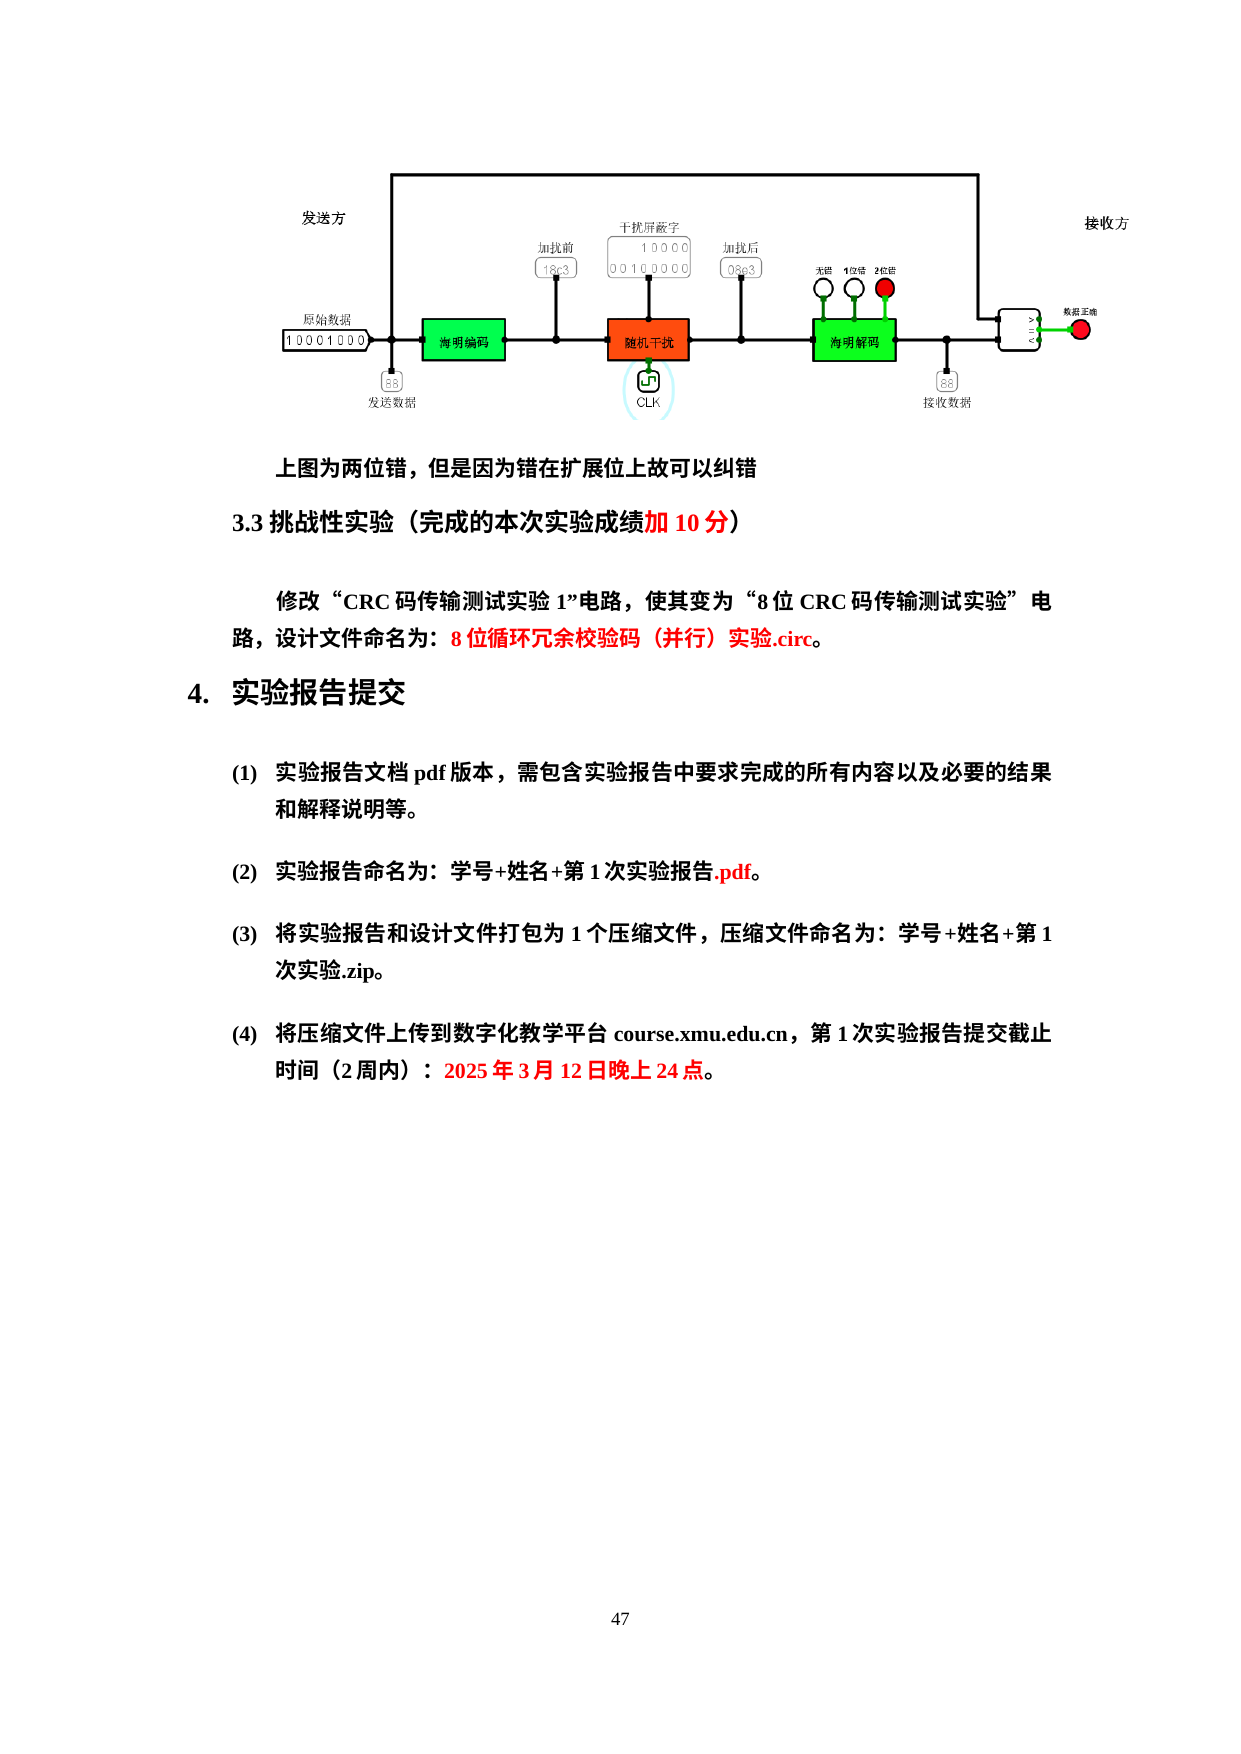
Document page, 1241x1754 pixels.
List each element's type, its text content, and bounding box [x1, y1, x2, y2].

picture [275, 162, 1141, 420]
list 挑战性实验（完成的本次实验成绩加10分） [232, 488, 1053, 553]
text 修改“CRC码传输测试实验1”电路，使其变为“8位CRC码传输测试实验”电路，设计文件命名为：8位循环冗余校验码（并行）实验.circ。 [232, 583, 1053, 653]
text 上图为两位错，但是因为错在扩展位上故可以纠错 [276, 451, 1053, 483]
list 实验报告提交 [187, 658, 1053, 723]
list 将实验报告和设计文件打包为1个压缩文件，压缩文件命名为：学号+姓名+第1次实验.zip。 [232, 916, 1053, 986]
list 将压缩文件上传到数字化教学平台course.xmu.edu.cn，第1次实验报告提交截止时间（2周内）：2025年3月12日晚上24点。 [232, 1015, 1053, 1085]
list 实验报告文档pdf版本，需包含实验报告中要求完成的所有内容以及必要的结果和解释说明等。 [232, 754, 1053, 824]
list 实验报告命名为：学号+姓名+第1次实验报告.pdf。 [232, 853, 1053, 886]
